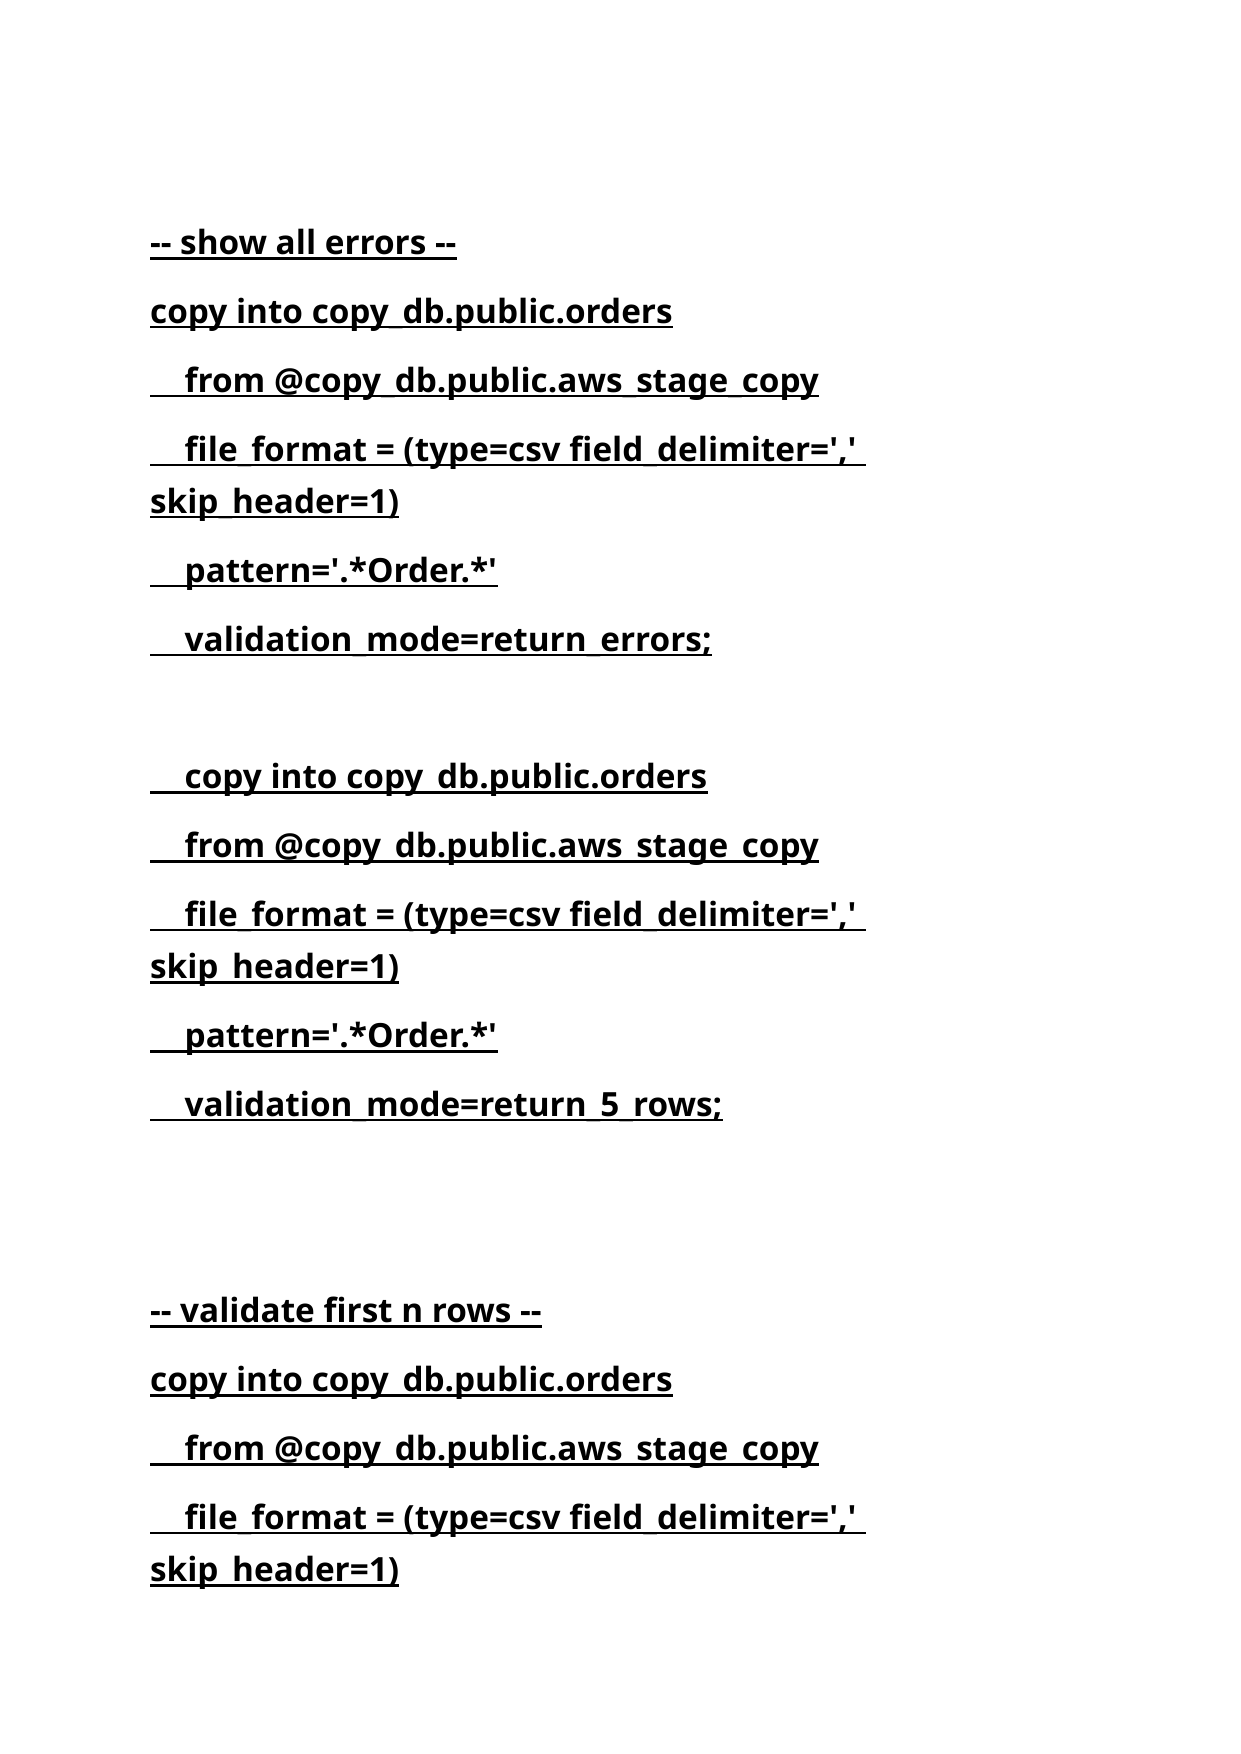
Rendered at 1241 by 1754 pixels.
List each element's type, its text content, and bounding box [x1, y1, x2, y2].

text copy into copy_db.public.orders [150, 753, 1090, 798]
text validation_mode=return_5_rows; [150, 1081, 1090, 1126]
text validation_mode=return_errors; [150, 615, 1090, 661]
text file_format = (type=csv field_delimiter=',' skip_header=1) [150, 1494, 1090, 1591]
text copy into copy_db.public.orders [150, 1356, 1090, 1401]
text from @copy_db.public.aws_stage_copy [150, 1425, 1090, 1470]
text file_format = (type=csv field_delimiter=',' skip_header=1) [150, 425, 1090, 523]
text copy into copy_db.public.orders [150, 288, 1090, 333]
text from @copy_db.public.aws_stage_copy [150, 357, 1090, 402]
text pattern='.*Order.*' [150, 546, 1090, 592]
text from @copy_db.public.aws_stage_copy [150, 822, 1090, 867]
text -- validate first n rows -- [150, 1287, 1090, 1333]
text pattern='.*Order.*' [150, 1012, 1090, 1057]
text -- show all errors -- [150, 219, 1090, 264]
text file_format = (type=csv field_delimiter=',' skip_header=1) [150, 891, 1090, 988]
